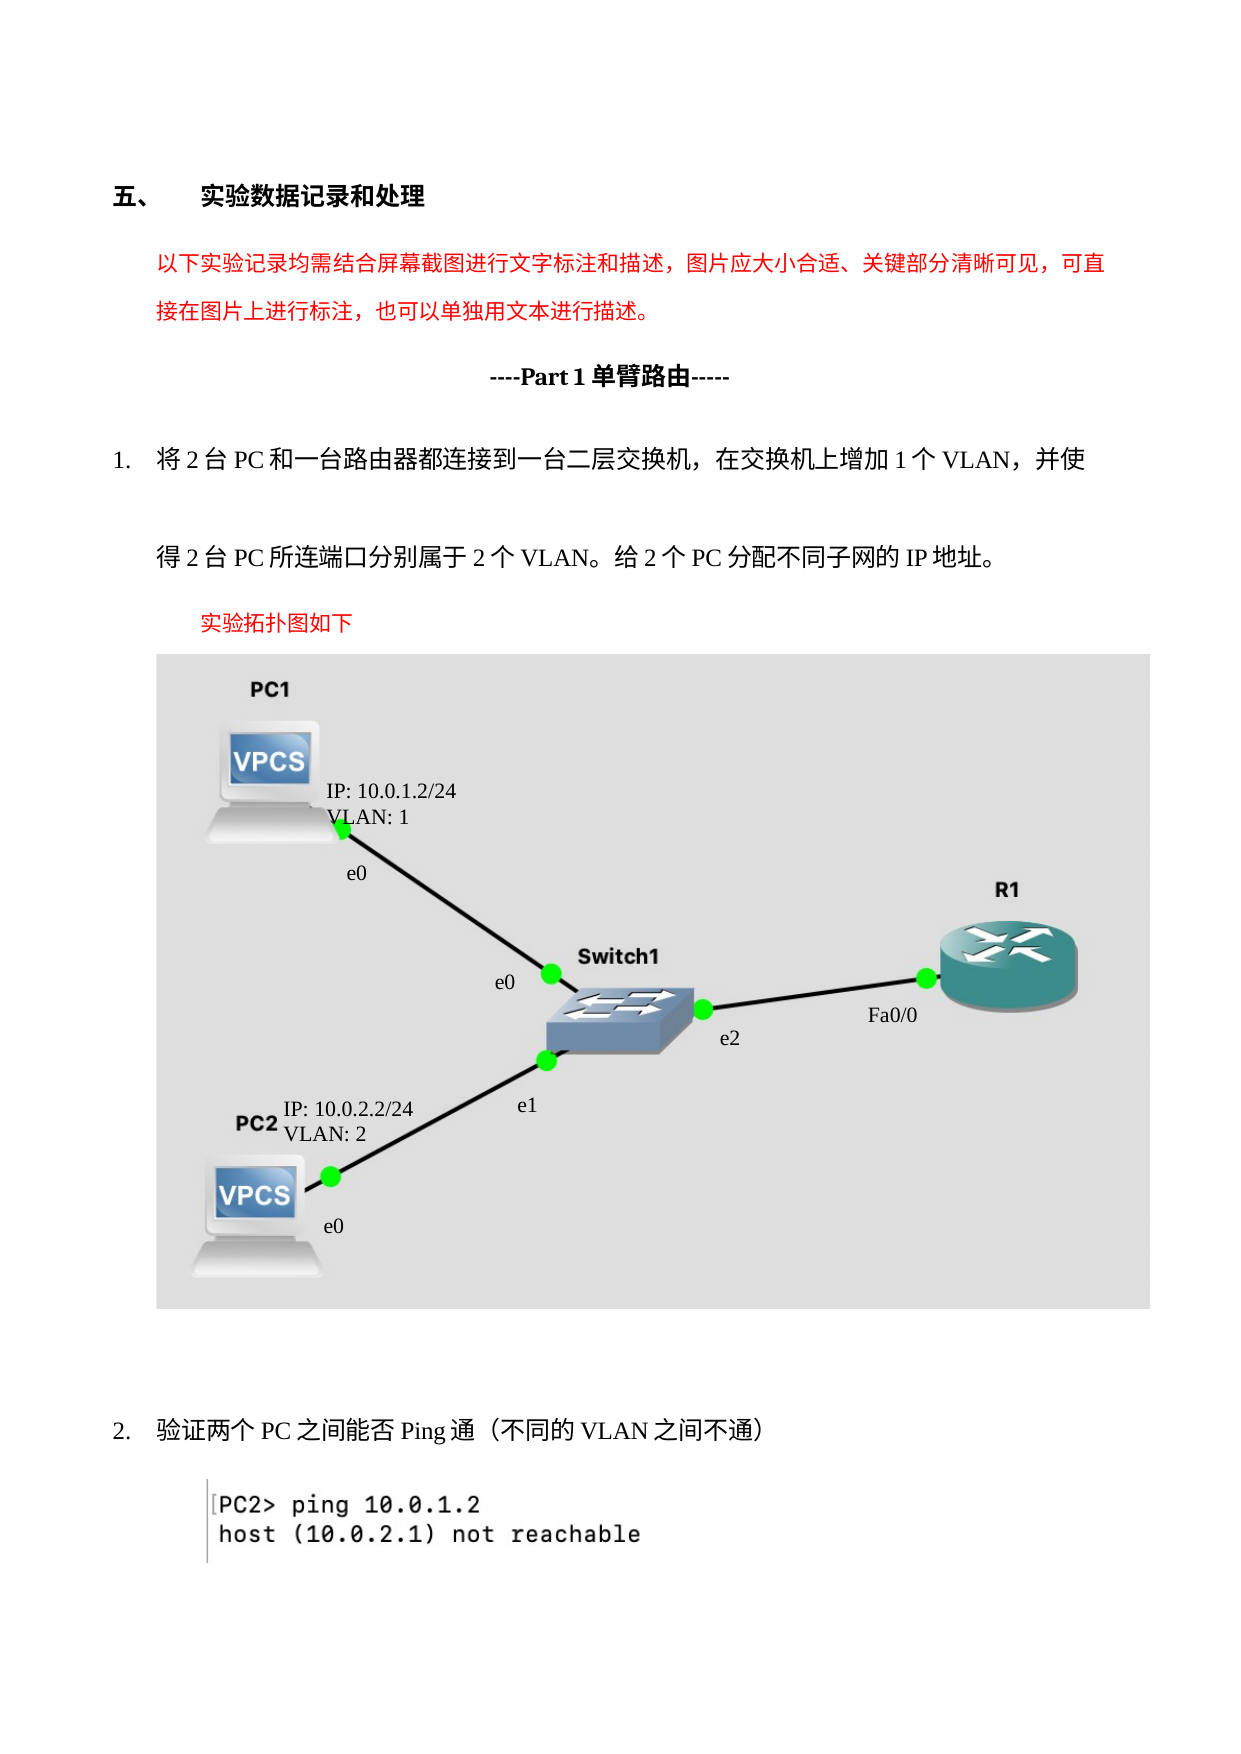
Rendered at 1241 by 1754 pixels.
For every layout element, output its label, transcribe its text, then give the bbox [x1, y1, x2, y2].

subtitle 实验数据记录和处理 [112, 162, 1106, 227]
picture [206, 1479, 652, 1563]
list 将2台PC和一台路由器都连接到一台二层交换机，在交换机上增加1个VLAN，并使得2台PC所连端口分别属于2个VLAN。给2个PC分配不同子网的IP地址。 [112, 425, 1106, 588]
subtitle ----Part 1 单臂路由----- [134, 342, 1084, 407]
text 以下实验记录均需结合屏幕截图进行文字标注和描述，图片应大小合适、关键部分清晰可见，可直接在图片上进行标注，也可以单独用文本进行描述。 [156, 245, 1106, 326]
list 验证两个PC之间能否Ping通（不同的VLAN之间不通） [112, 1396, 1106, 1461]
picture [156, 654, 1150, 1309]
text 实验拓扑图如下 [200, 606, 1106, 638]
